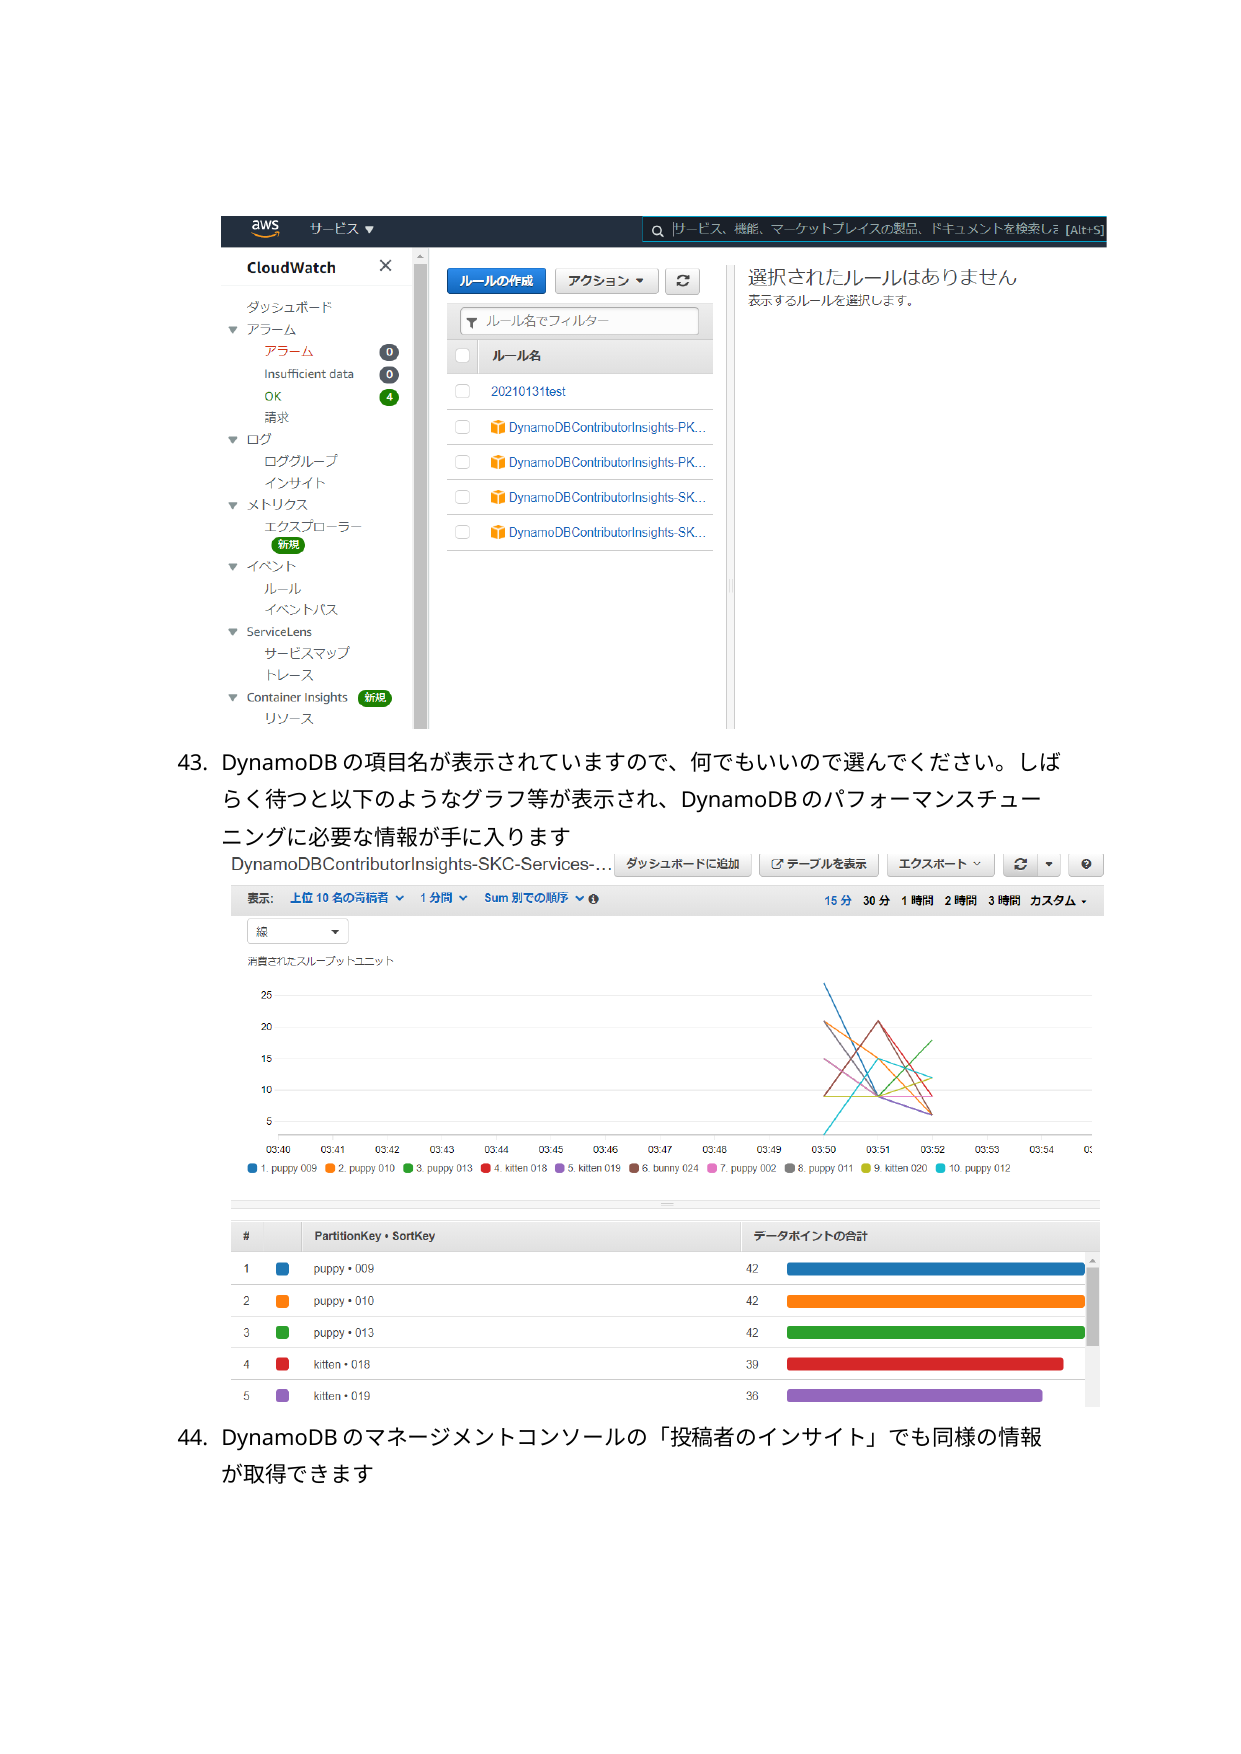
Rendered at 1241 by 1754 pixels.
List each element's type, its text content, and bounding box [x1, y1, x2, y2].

picture [221, 854, 1107, 1407]
list DynamoDBの項目名が表示されていますので、何でもいいので選んでください。しばらく待つと以下のようなグラフ等が表示され、DynamoDBのパフォーマンスチューニングに必要な情報が手に入ります [177, 742, 1063, 854]
picture [221, 216, 1107, 729]
list DynamoDBのマネージメントコンソールの「投稿者のインサイト」でも同様の情報が取得できます [177, 1417, 1063, 1492]
